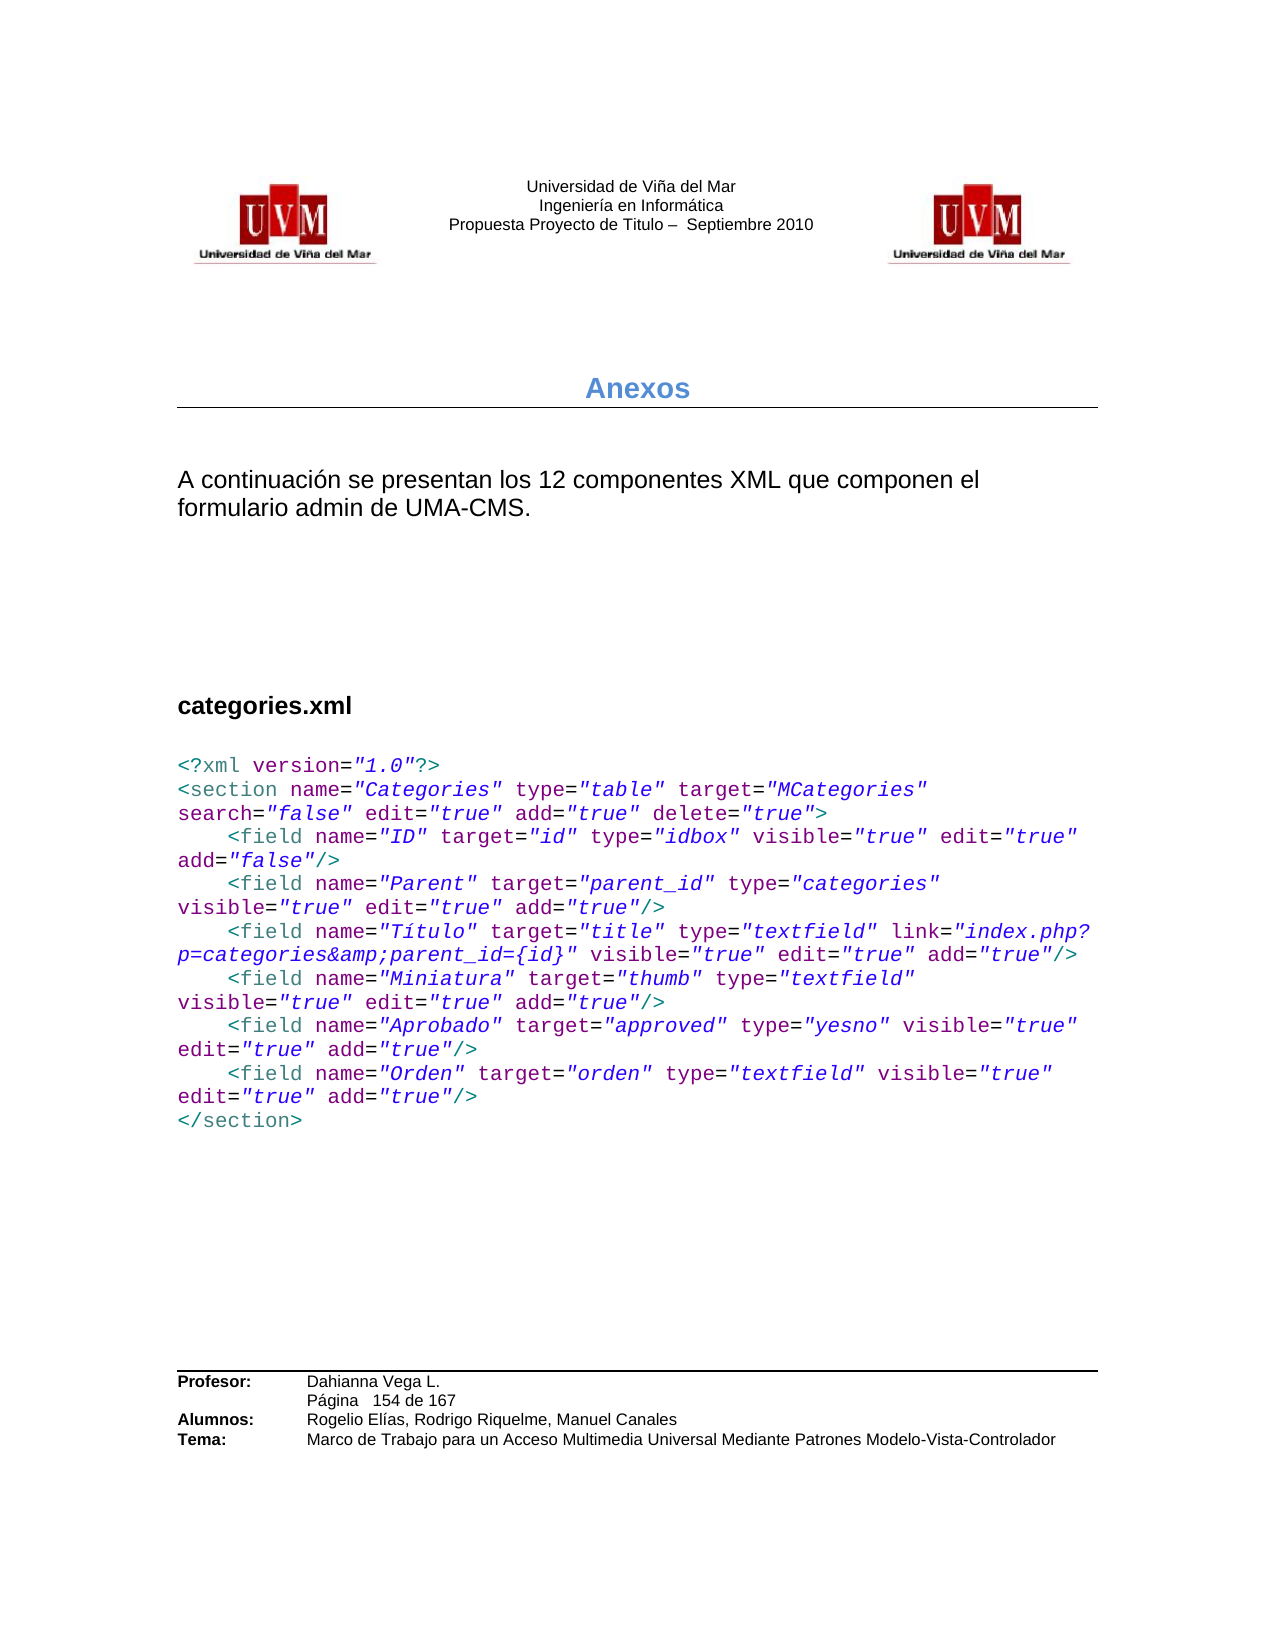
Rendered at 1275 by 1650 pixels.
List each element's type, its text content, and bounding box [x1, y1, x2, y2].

picture [871, 176, 1084, 267]
title Anexos [177, 371, 1098, 407]
text <field name="Aprobado" target="approved" type="yesno" visible="true" edit="true" add="true"/> [177, 1015, 1098, 1063]
text <?xml version="1.0"?> [177, 755, 1098, 779]
text <field name="Orden" target="orden" type="textfield" visible="true" edit="true" add="true"/> [177, 1063, 1098, 1110]
text <field name="ID" target="id" type="idbox" visible="true" edit="true" add="false"/> [177, 826, 1098, 873]
picture [177, 176, 390, 267]
text <field name="Título" target="title" type="textfield" link="index.php?p=categories&amp;parent_id={id}" visible="true" edit="true" add="true"/> [177, 921, 1098, 968]
text <field name="Miniatura" target="thumb" type="textfield" visible="true" edit="true" add="true"/> [177, 968, 1098, 1015]
text <field name="Parent" target="parent_id" type="categories" visible="true" edit="true" add="true"/> [177, 873, 1098, 921]
text </section> [177, 1110, 1098, 1133]
text <section name="Categories" type="table" target="MCategories" search="false" edit="true" add="true" delete="true"> [177, 779, 1098, 826]
text categories.xml [177, 691, 1098, 720]
text A continuación se presentan los 12 componentes XML que componen el formulario admin de UMA-CMS. [177, 464, 1098, 522]
